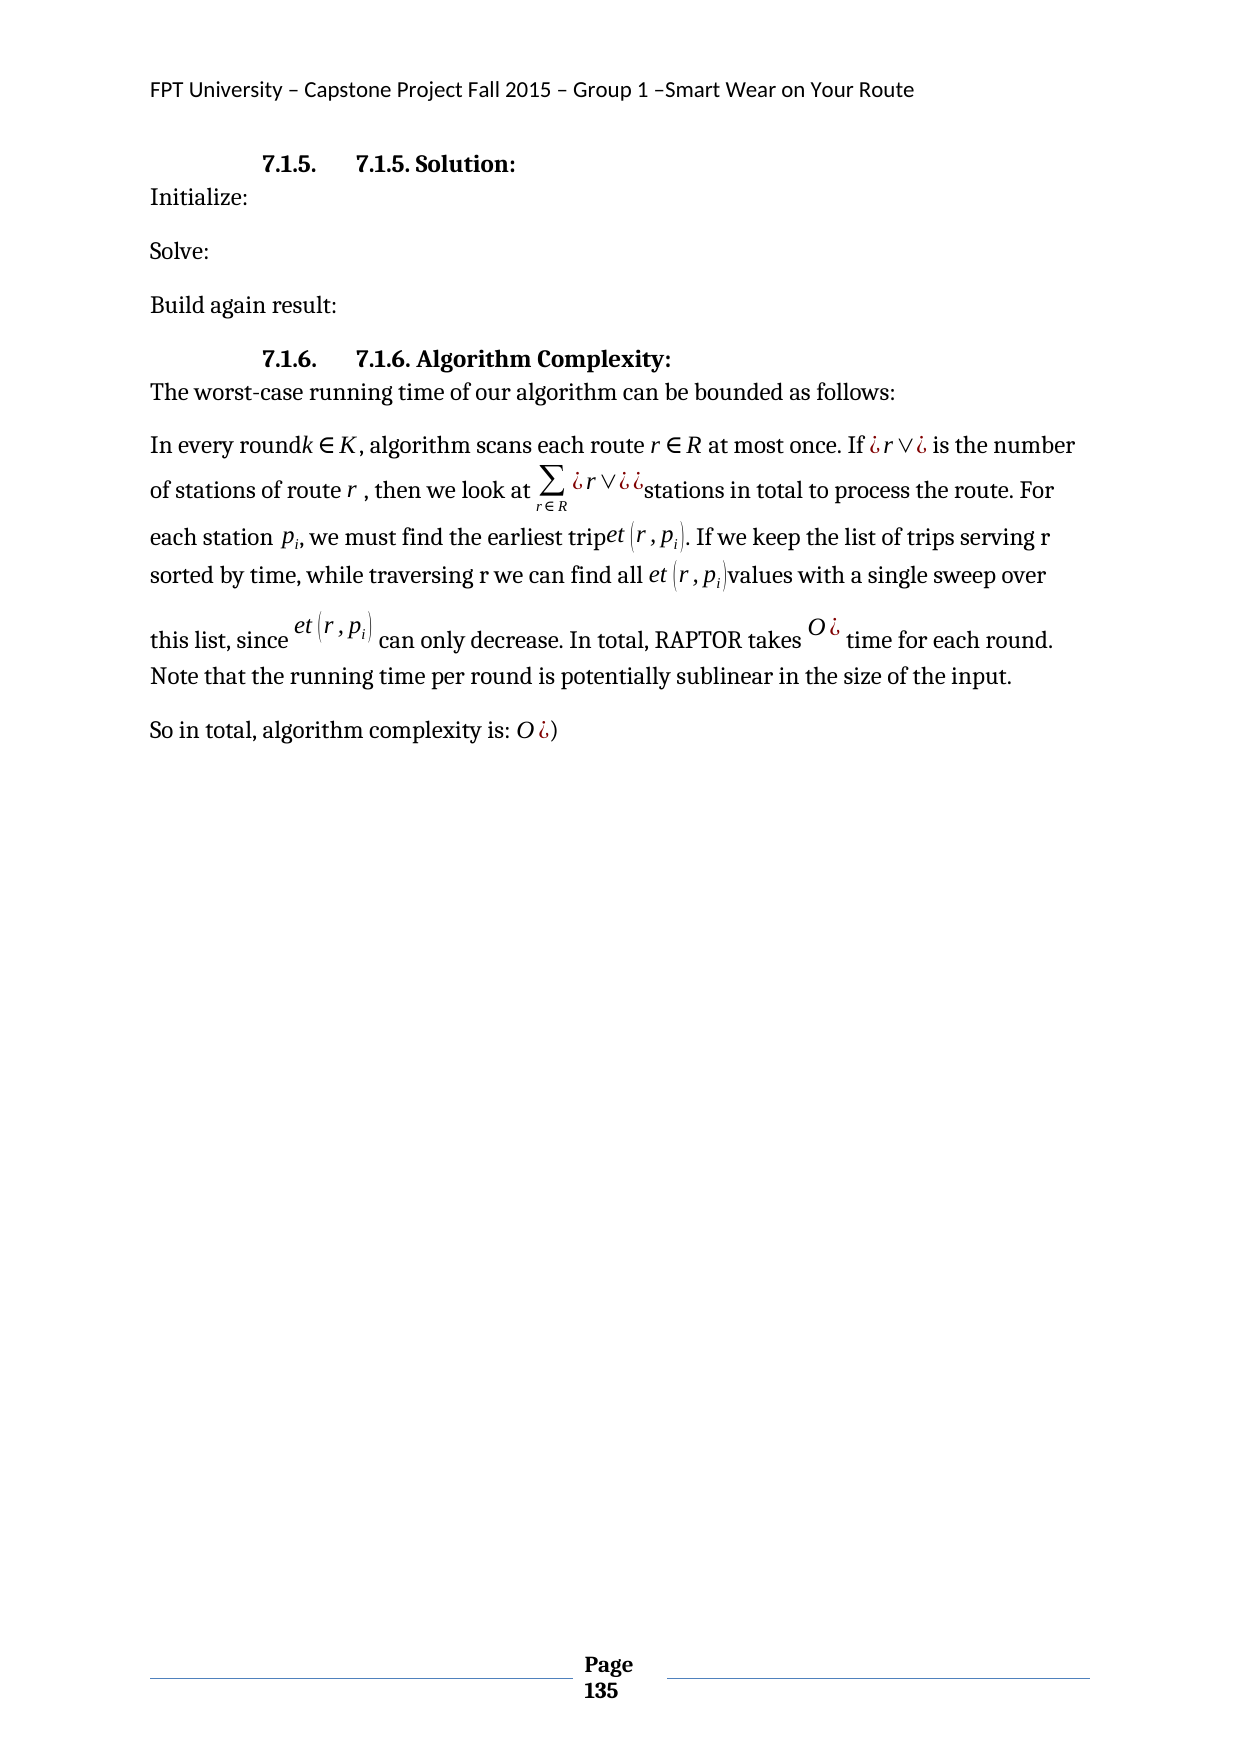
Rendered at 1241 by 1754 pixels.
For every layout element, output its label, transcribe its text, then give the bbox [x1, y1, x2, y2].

text Build again result: [150, 291, 1090, 319]
subtitle 7.1.6. Algorithm Complexity: [262, 344, 1090, 373]
text Solve: [150, 237, 1090, 266]
text The worst-case running time of our algorithm can be bounded as follows: [150, 378, 1090, 406]
text Initialize: [150, 183, 1090, 212]
subtitle 7.1.5. Solution: [262, 150, 1090, 179]
text So in total, algorithm complexity is: ) [150, 716, 1090, 745]
text In every round, algorithm scans each route at most once. If is the number of stations of route , then we look at stations in total to process the route. For each station , we must find the earliest trip. If we keep the list of trips serving r sorted by time, while traversing r we can find all values with a single sweep over this list, since can only decrease. In total, RAPTOR takes time for each round. Note that the running time per round is potentially sublinear in the size of the input. [150, 431, 1090, 691]
